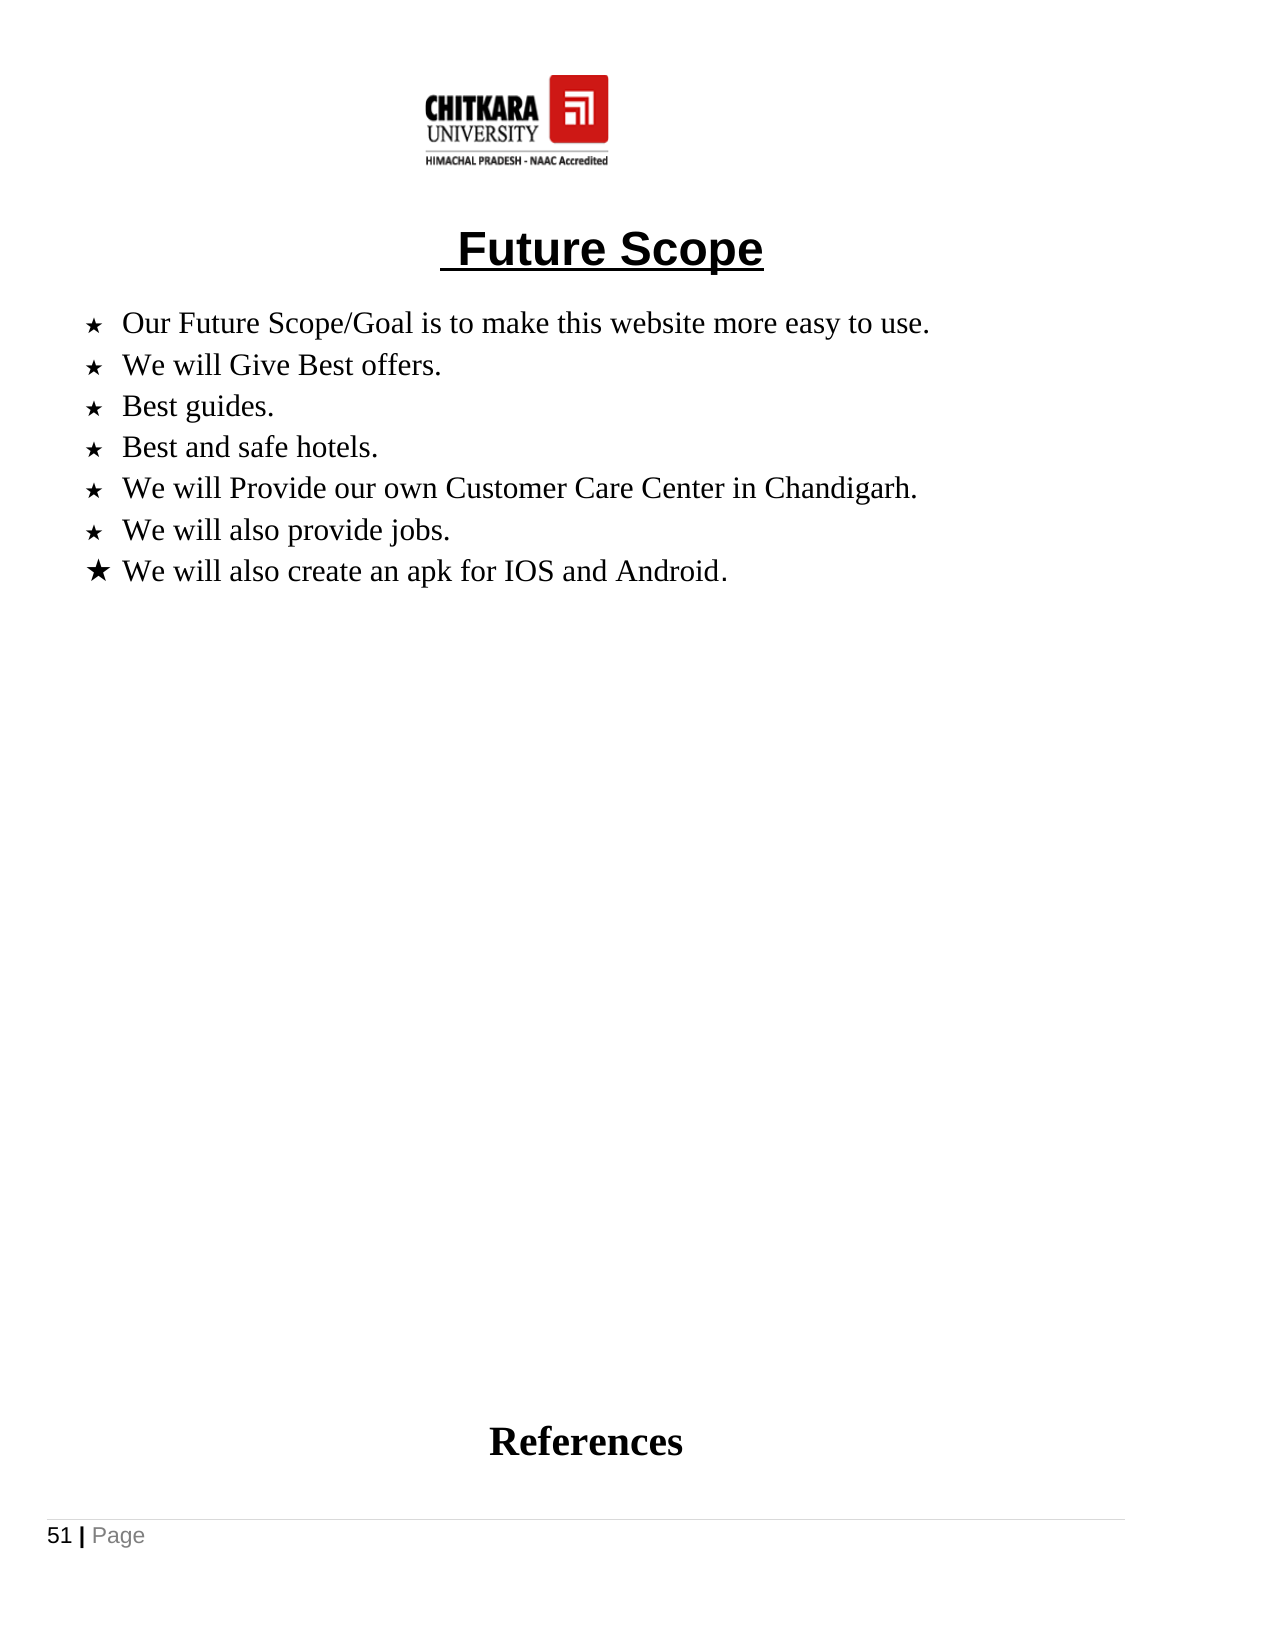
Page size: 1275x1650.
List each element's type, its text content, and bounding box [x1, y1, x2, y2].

text References [47, 1416, 1125, 1464]
list Best guides. [84, 387, 1125, 423]
list We will also create an apk for IOS and Android. [84, 552, 1125, 588]
list We will also provide jobs. [84, 511, 1125, 547]
text Future Scope [47, 221, 1125, 276]
picture [425, 75, 609, 168]
list We will Give Best offers. [84, 346, 1125, 382]
list We will Provide our own Customer Care Center in Chandigarh. [84, 470, 1125, 506]
list Best and safe hotels. [84, 428, 1125, 464]
list Our Future Scope/Goal is to make this website more easy to use. [84, 305, 1125, 341]
